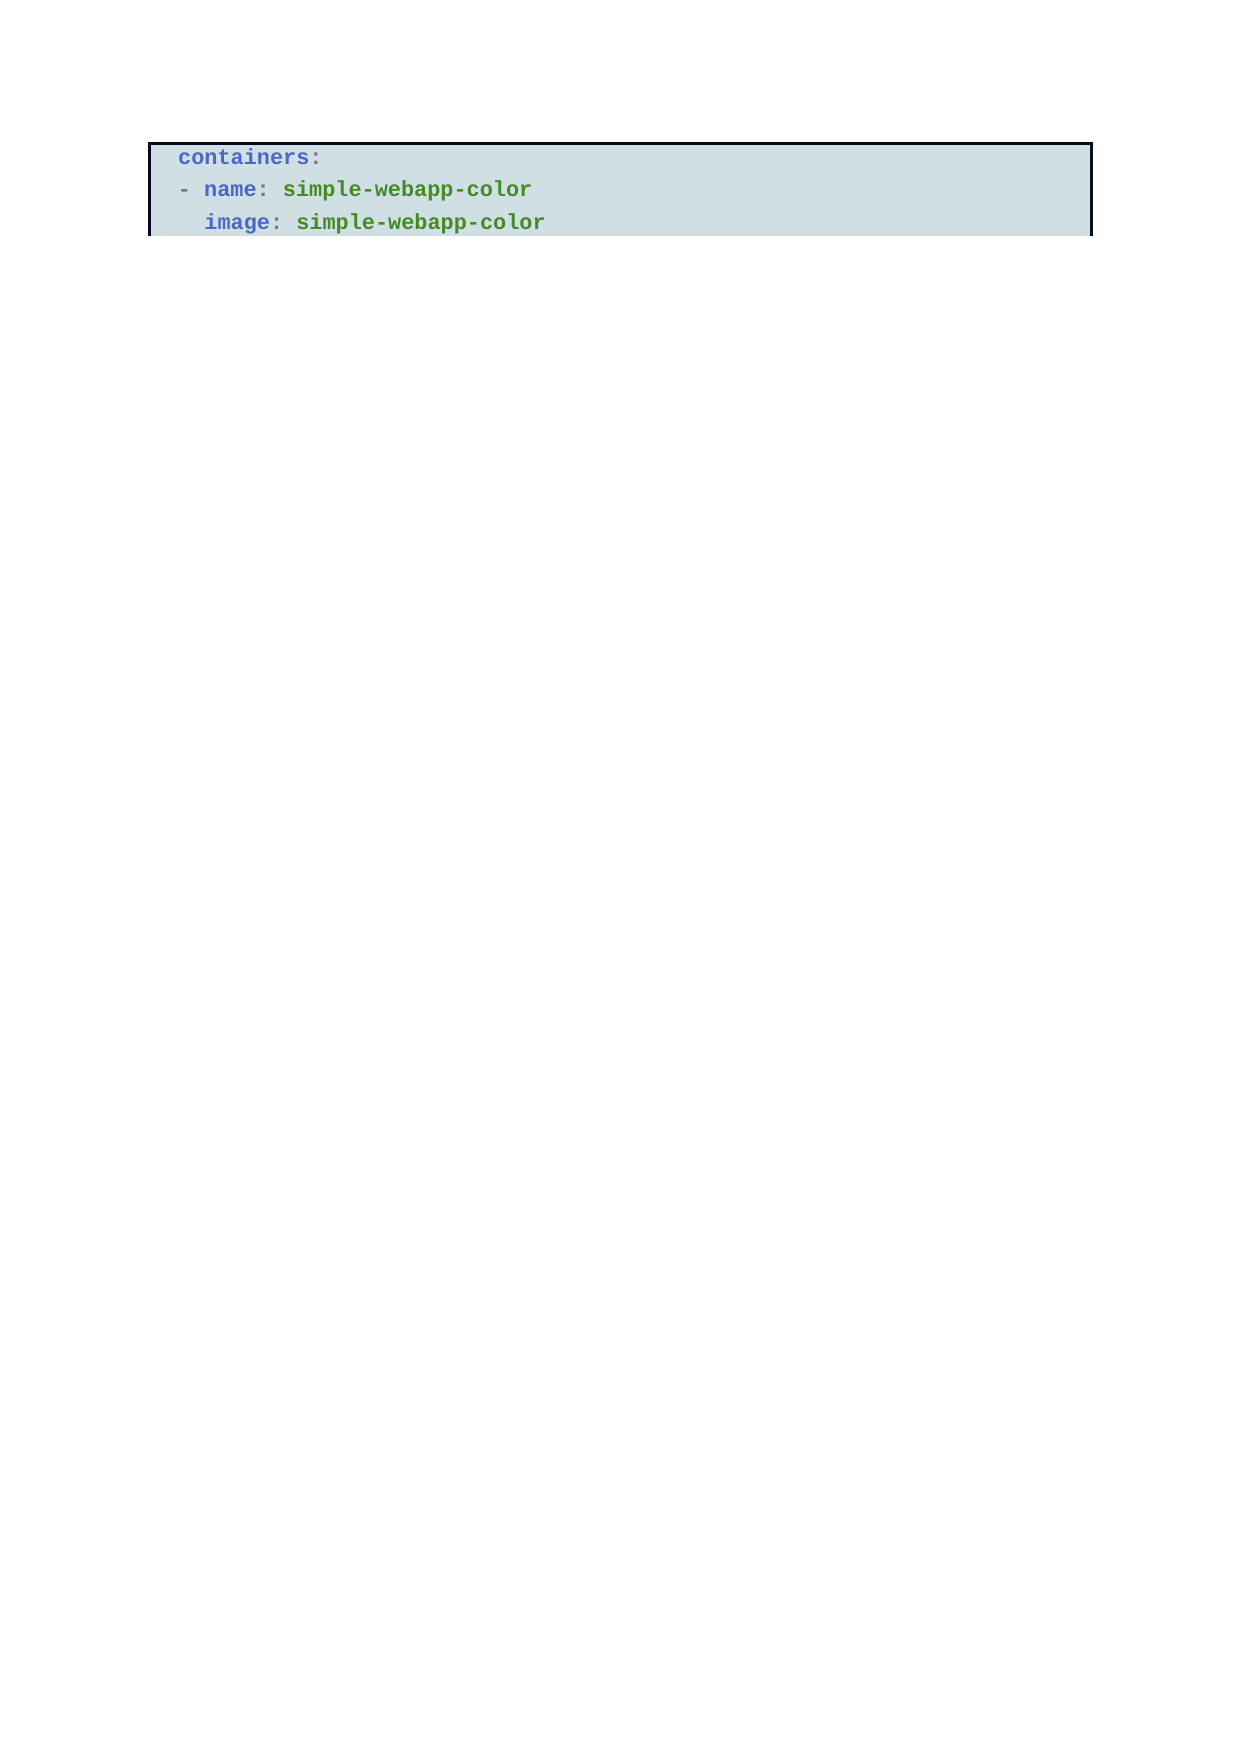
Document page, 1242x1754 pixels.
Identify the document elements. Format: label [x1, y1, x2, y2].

table_header [151, 145, 1090, 236]
